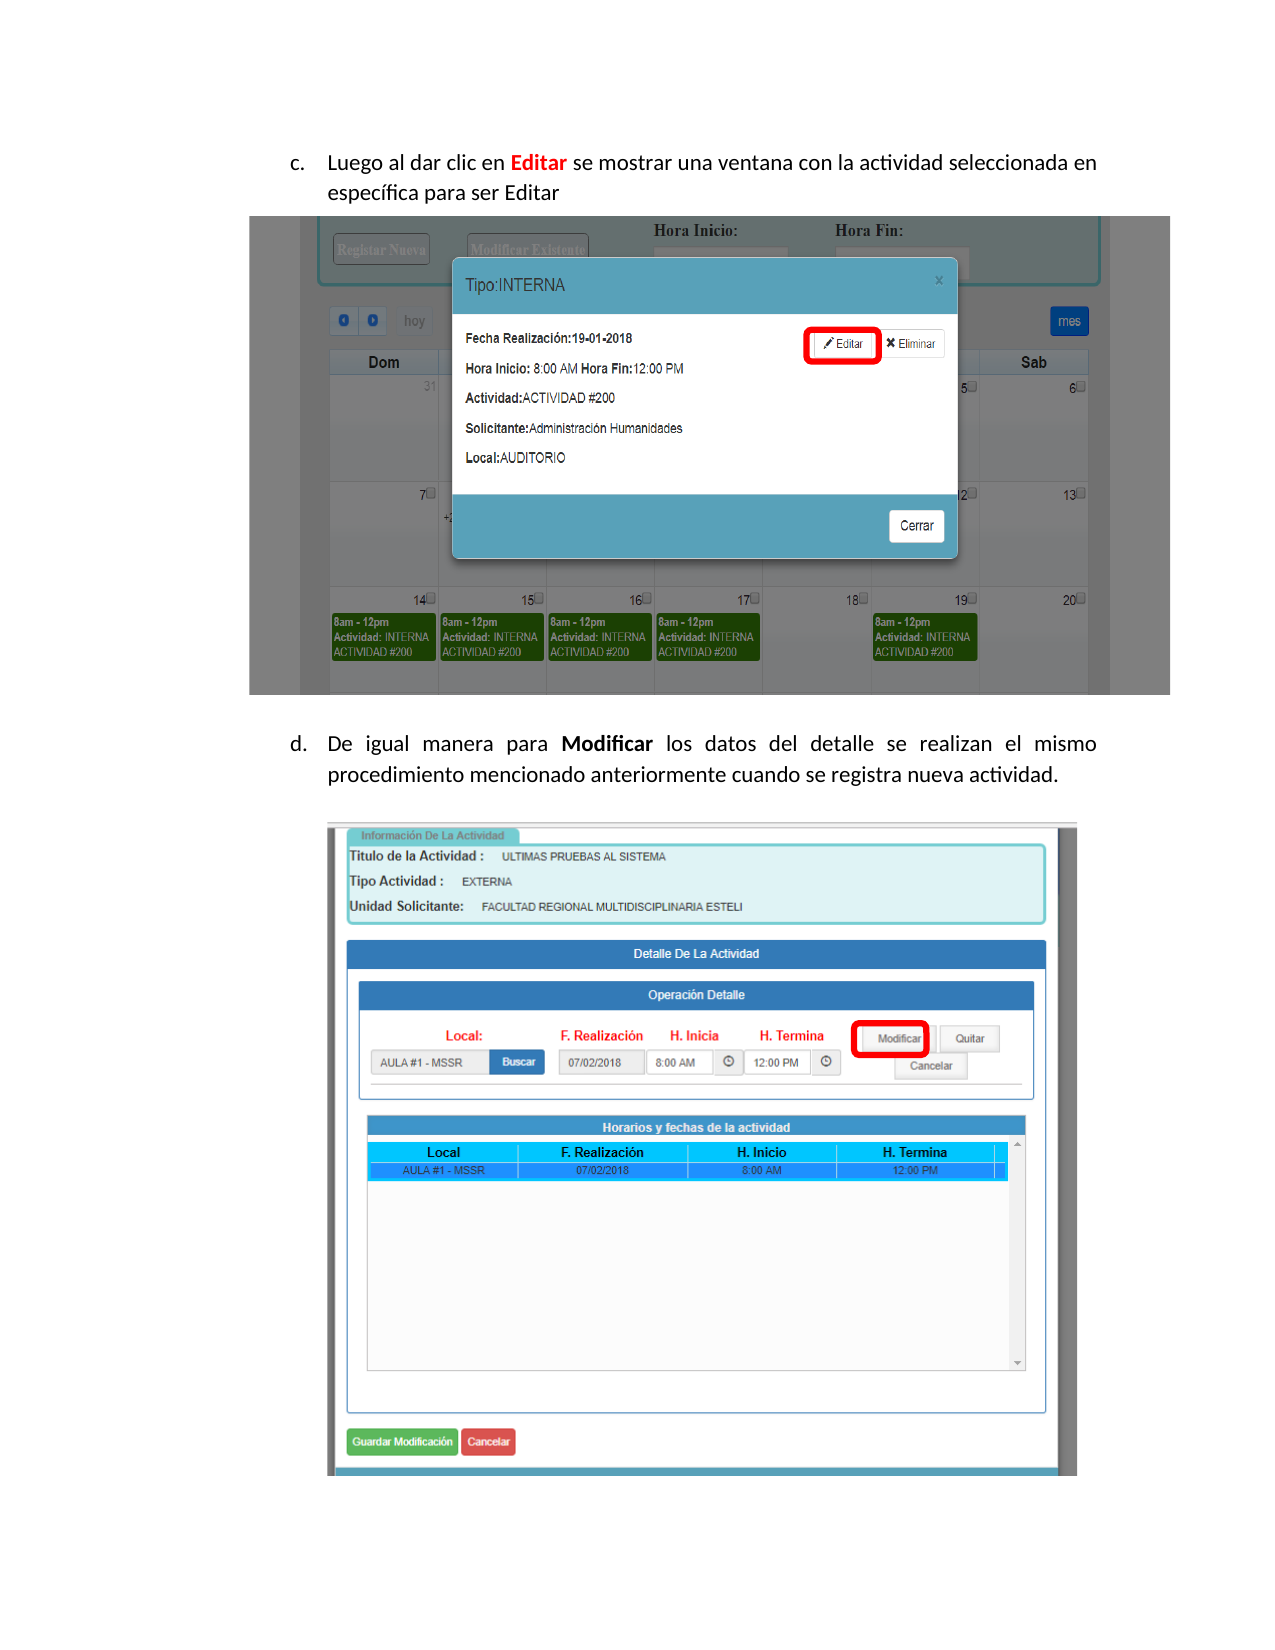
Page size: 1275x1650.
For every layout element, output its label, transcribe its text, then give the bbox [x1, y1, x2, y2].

picture [327, 820, 1078, 1476]
list Luego al dar clic en Editar se mostrar una ventana con la actividad seleccionada en específica para ser Editar [290, 148, 1098, 206]
list De igual manera para Modificar los datos del detalle se realizan el mismo procedimiento mencionado anteriormente cuando se registra nueva actividad. [290, 729, 1098, 788]
picture [249, 216, 1171, 695]
